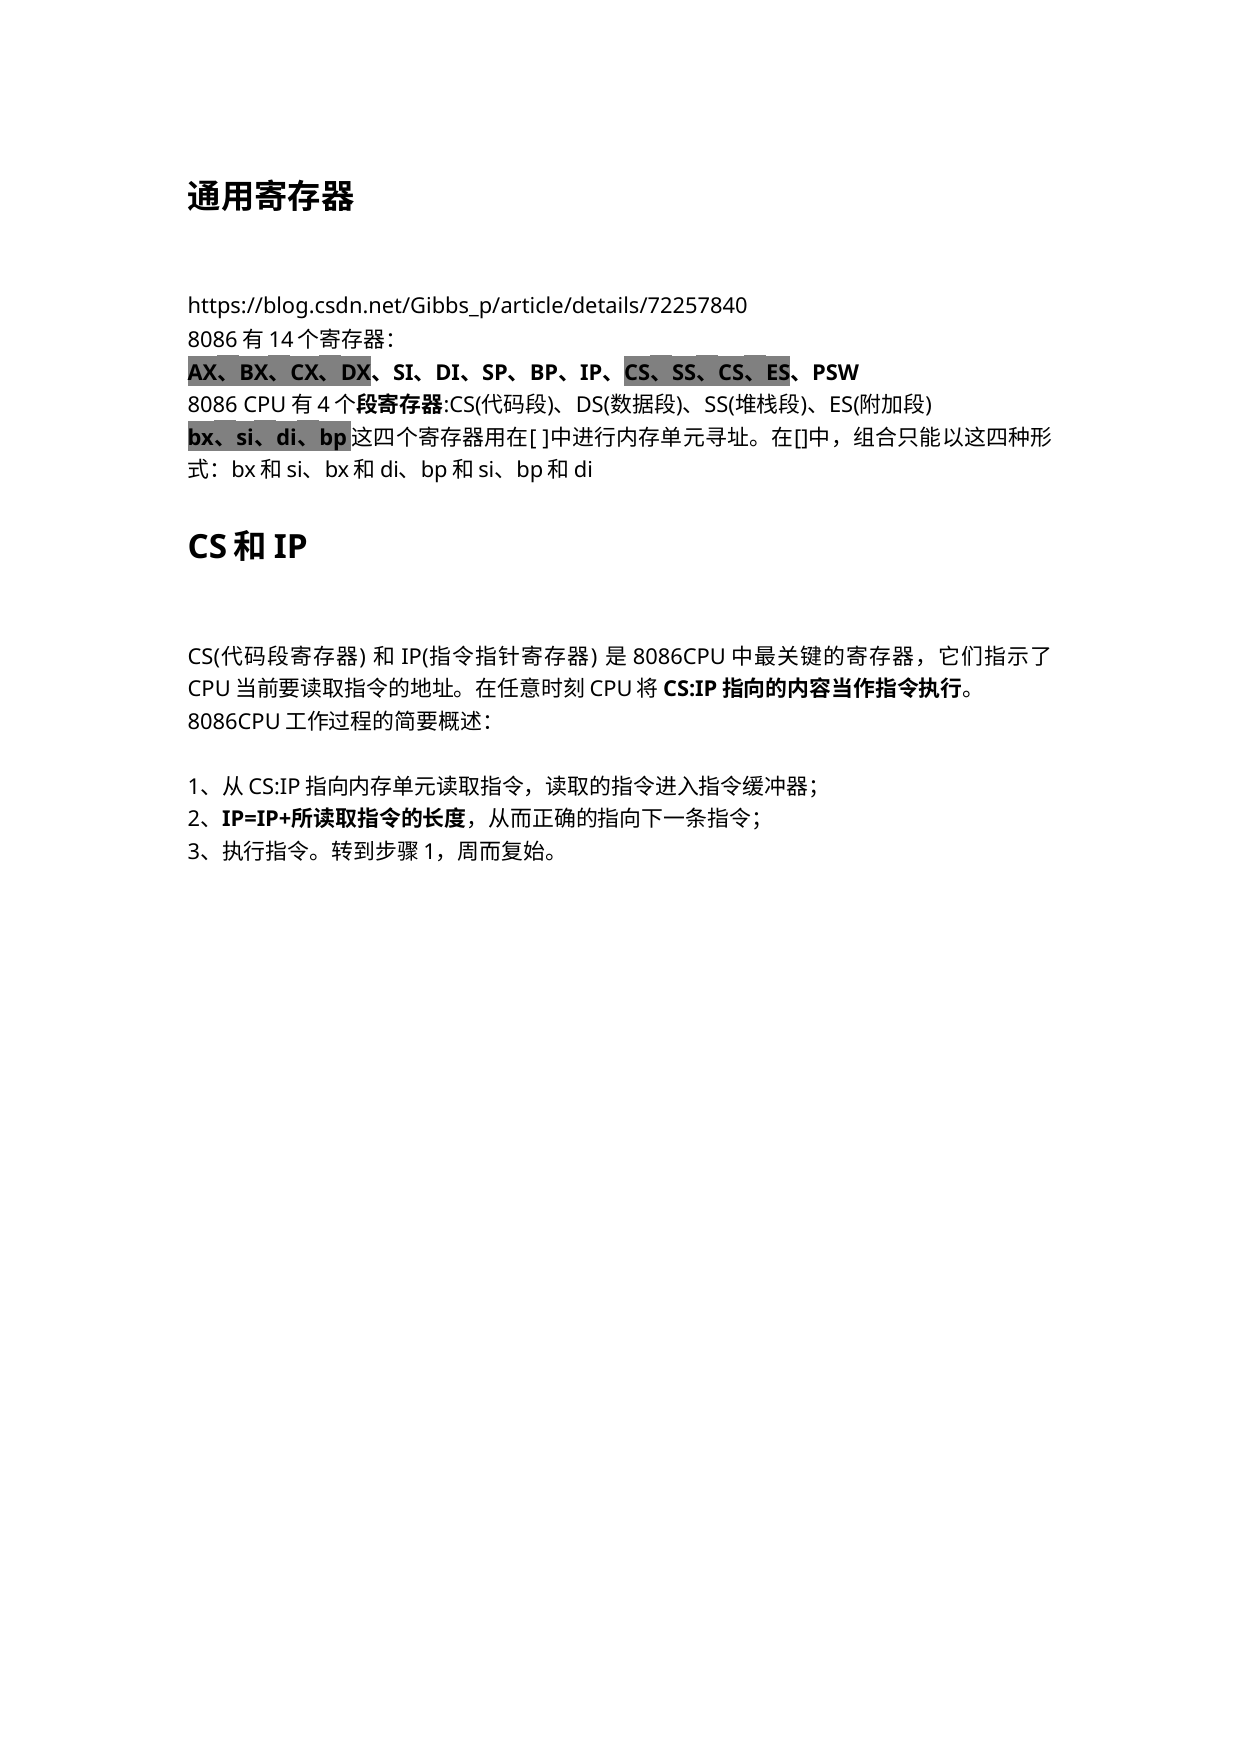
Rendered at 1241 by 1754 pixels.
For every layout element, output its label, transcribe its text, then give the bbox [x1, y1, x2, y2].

text 3、执行指令。转到步骤1，周而复始。 [187, 834, 1053, 866]
text AX、BX、CX、DX、SI、DI、SP、BP、IP、CS、SS、CS、ES、PSW [187, 354, 1053, 387]
subtitle CS和IP [187, 511, 1053, 576]
text 8086有14个寄存器： [187, 322, 1053, 354]
text 8086CPU工作过程的简要概述： [187, 704, 1053, 736]
text https://blog.csdn.net/Gibbs_p/article/details/72257840 [187, 289, 1053, 322]
text bx、si、di、bp这四个寄存器用在[ ]中进行内存单元寻址。在[]中，组合只能以这四种形式：bx和si、bx和di、bp和si、bp和di [187, 419, 1053, 484]
text 8086 CPU有4个段寄存器:CS(代码段)、DS(数据段)、SS(堆栈段)、ES(附加段) [187, 387, 1053, 419]
subtitle 通用寄存器 [187, 162, 1053, 227]
text 1、从CS:IP指向内存单元读取指令，读取的指令进入指令缓冲器； [187, 769, 1053, 801]
text CS(代码段寄存器) 和IP(指令指针寄存器) 是8086CPU中最关键的寄存器，它们指示了CPU当前要读取指令的地址。在任意时刻CPU将CS:IP指向的内容当作指令执行。 [187, 639, 1053, 704]
text 2、IP=IP+所读取指令的长度，从而正确的指向下一条指令； [187, 801, 1053, 834]
